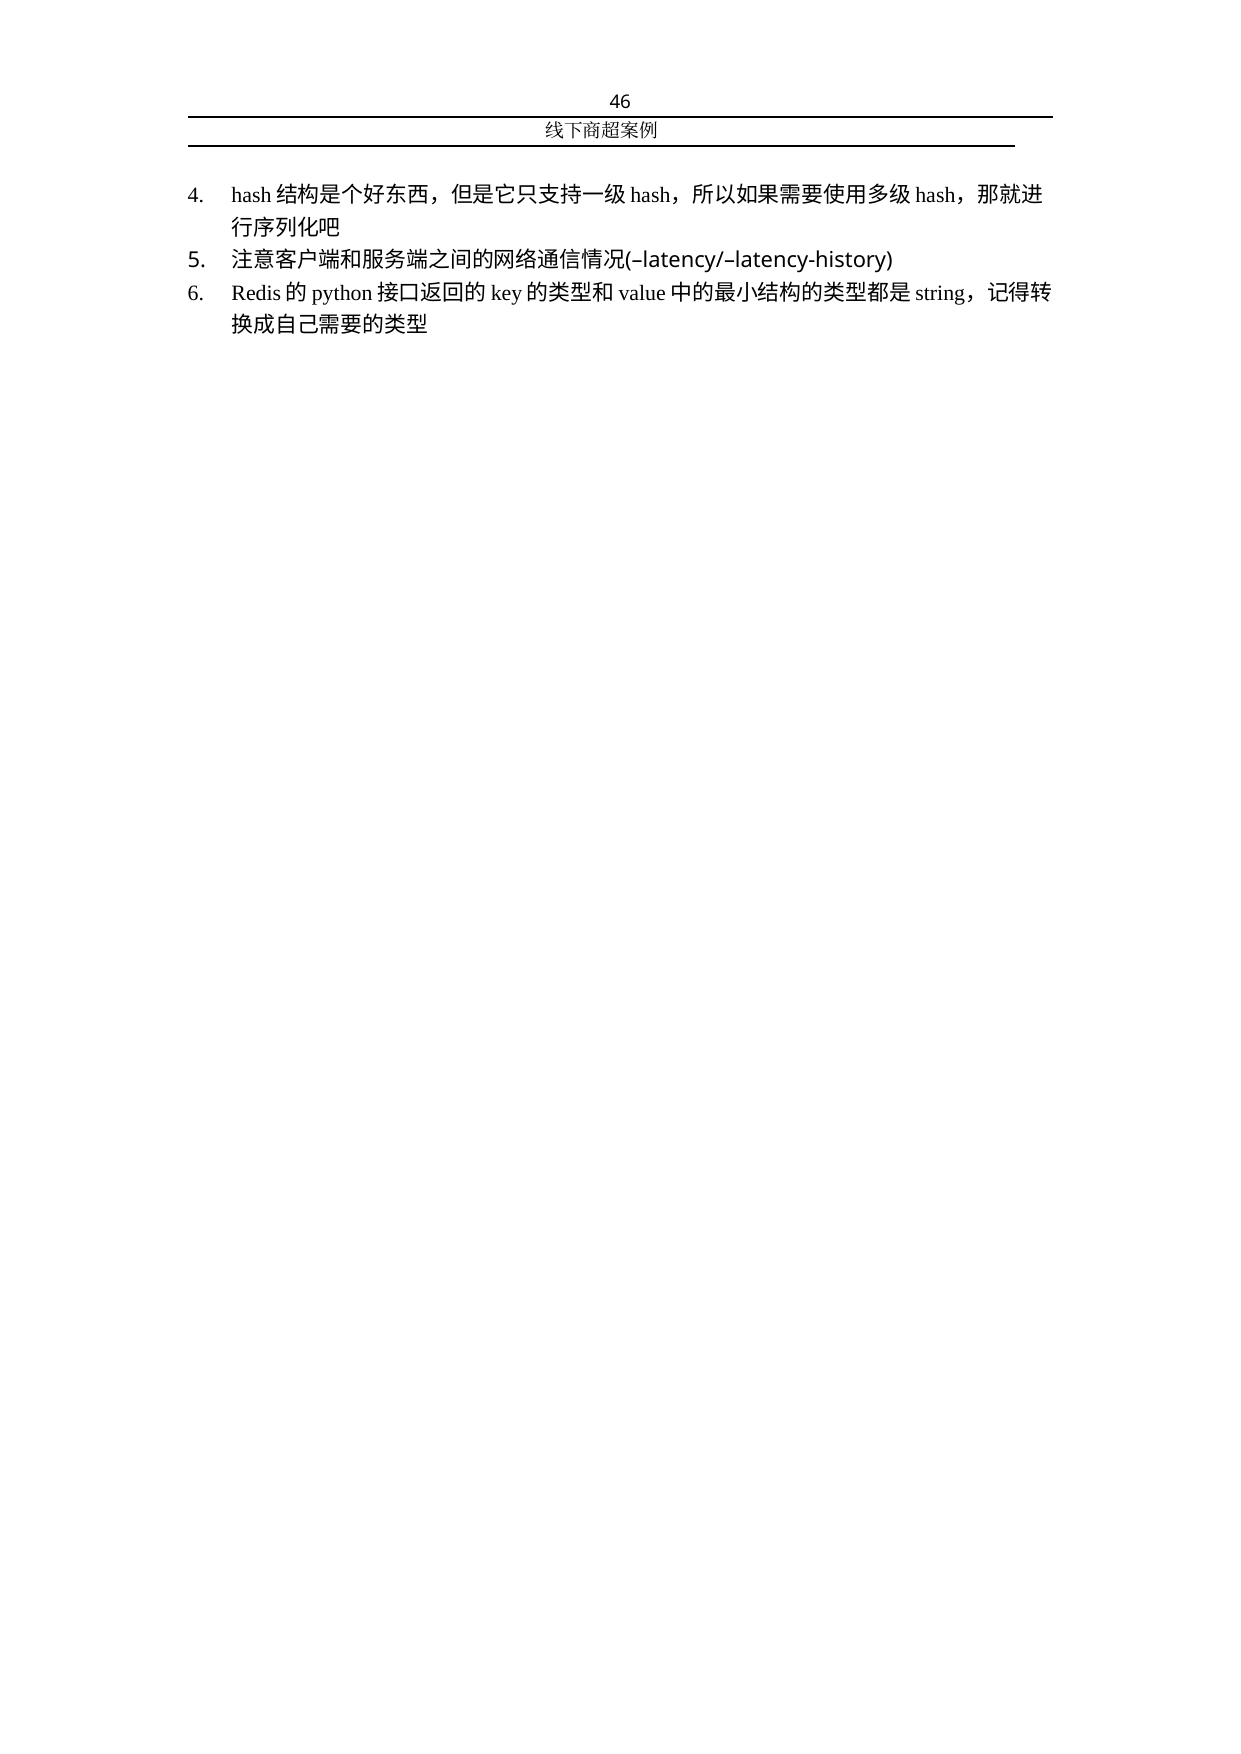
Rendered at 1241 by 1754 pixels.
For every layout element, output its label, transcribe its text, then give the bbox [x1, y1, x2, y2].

list 5. 注意客户端和服务端之间的网络通信情况(–latency/–latency-history) [187, 242, 1053, 274]
list 4. hash结构是个好东西，但是它只支持一级hash，所以如果需要使用多级hash，那就进行序列化吧 [187, 177, 1053, 242]
list 6. Redis的python接口返回的key的类型和value中的最小结构的类型都是string，记得转换成自己需要的类型 [187, 274, 1053, 339]
